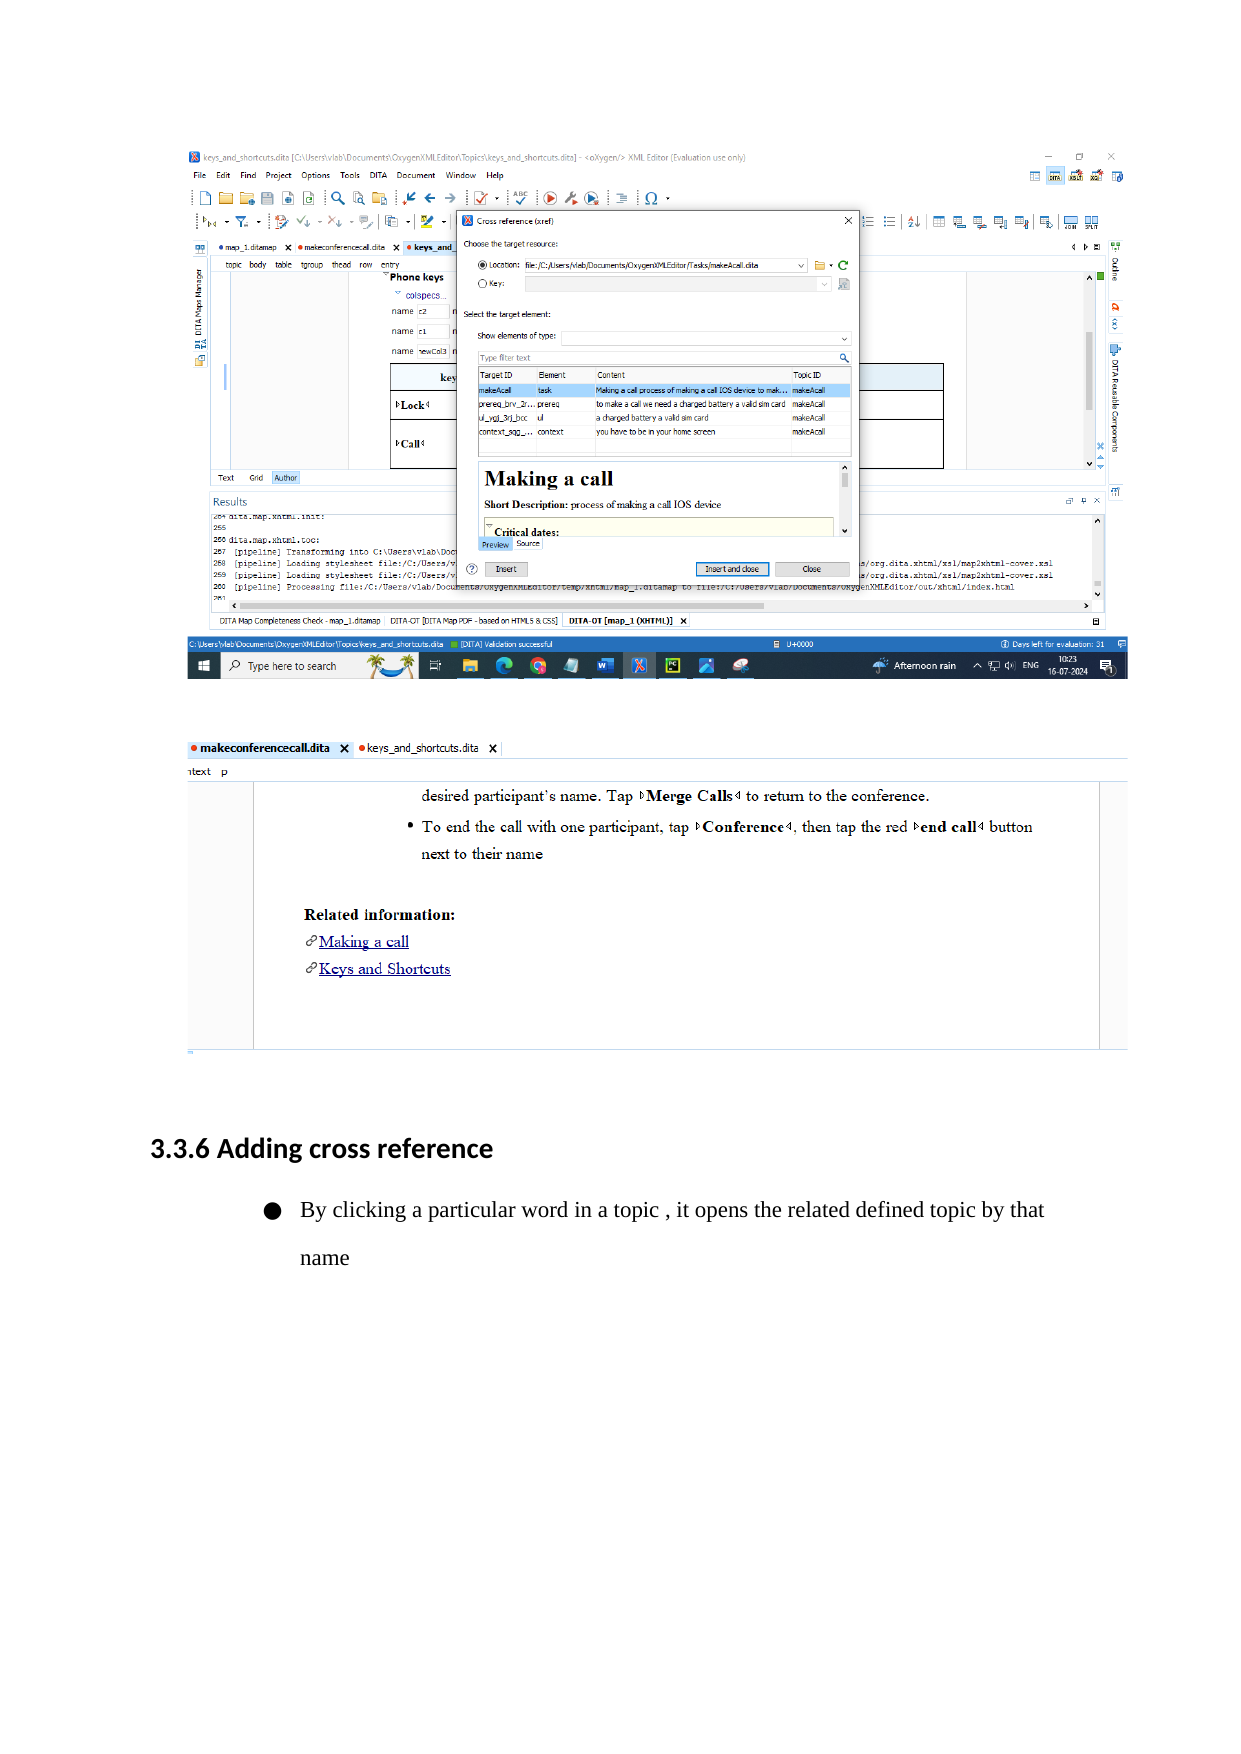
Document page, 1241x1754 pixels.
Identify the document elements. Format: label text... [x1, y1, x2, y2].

subtitle 3.3.6 Adding cross reference [150, 1130, 1090, 1166]
picture [187, 742, 1128, 1054]
picture [187, 150, 1128, 679]
list By clicking a particular word in a topic , it opens the related defined topic by that name [262, 1184, 1090, 1270]
